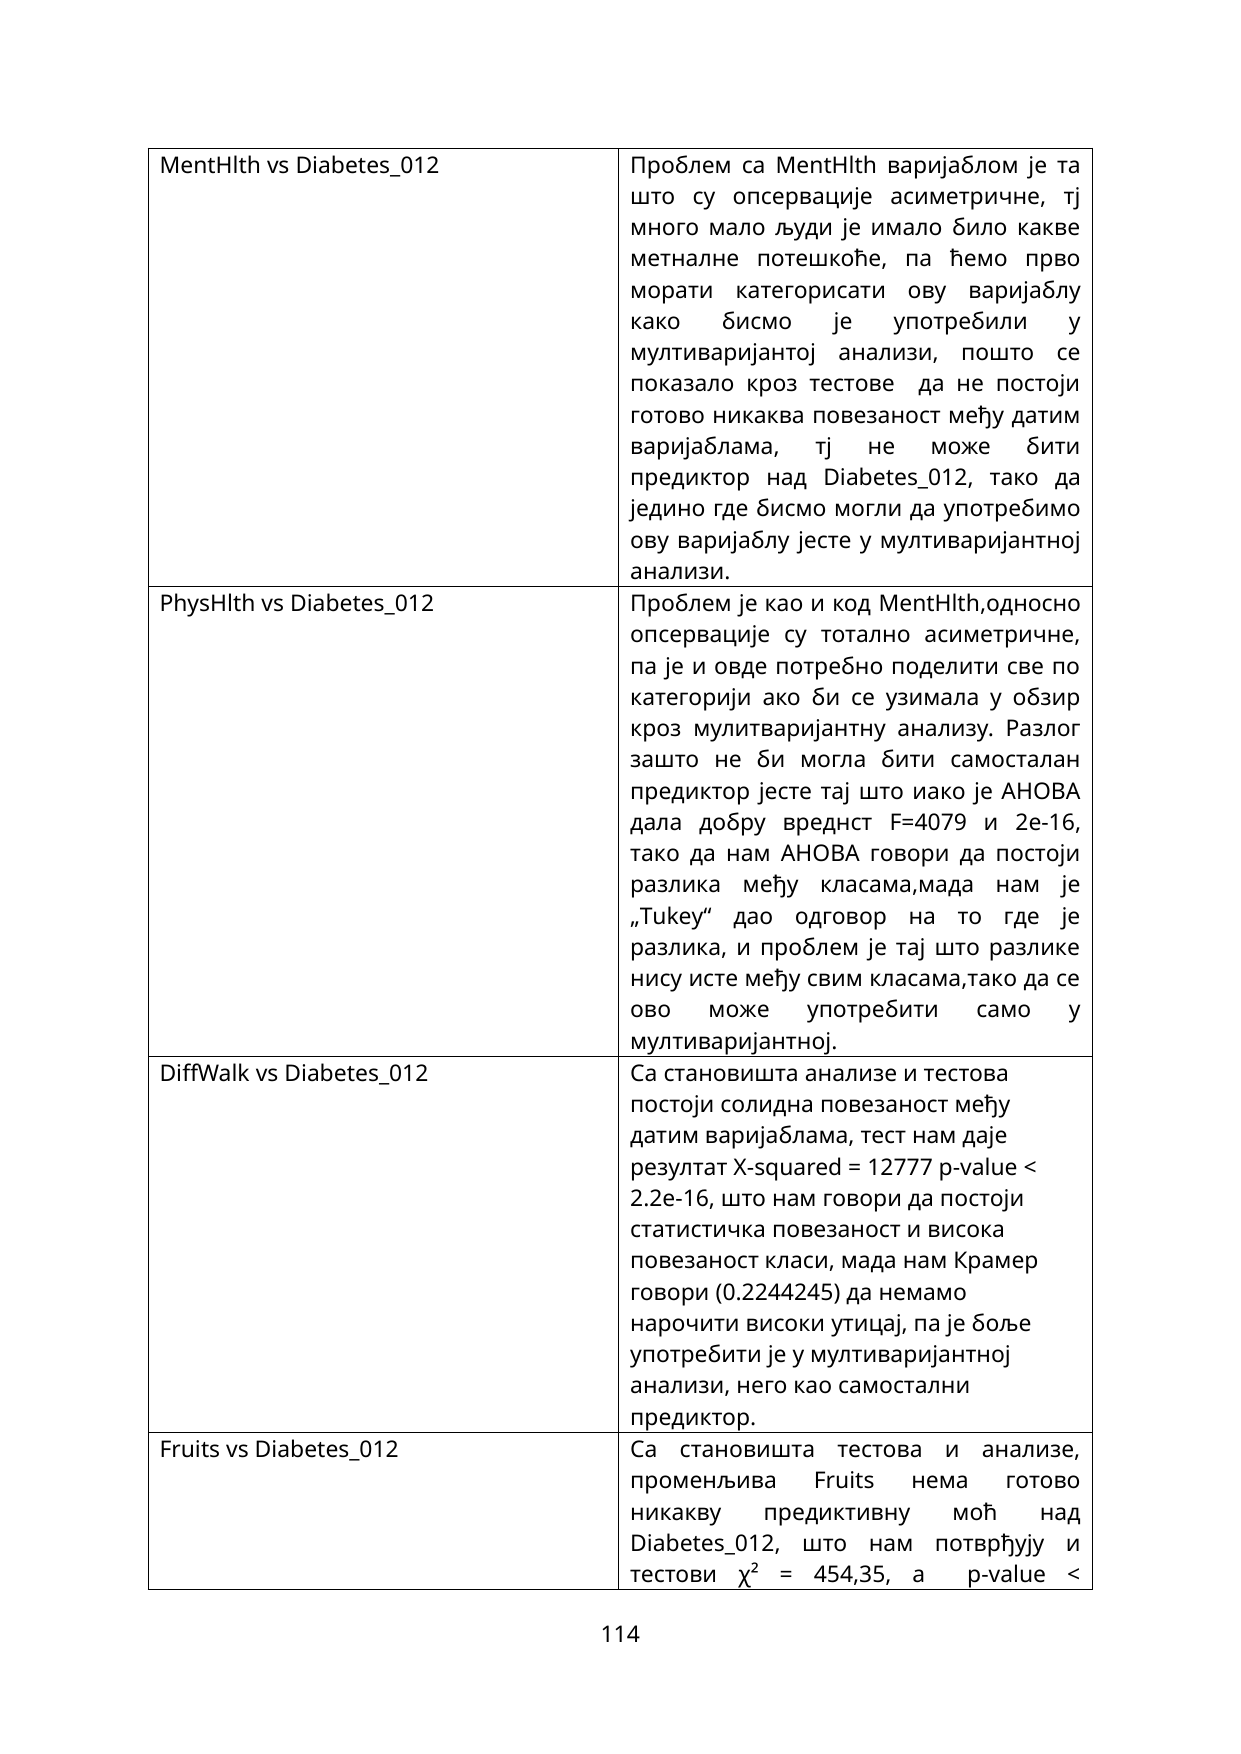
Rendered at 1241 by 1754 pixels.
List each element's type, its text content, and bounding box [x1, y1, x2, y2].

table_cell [149, 1433, 618, 1589]
table_cell MentHlth vs Diabetes_012 [149, 149, 618, 586]
table_cell Са становишта анализе и тестова постоји солидна повезаност међу датим варијаблама, тест нам даје резултат X-squared = 12777 p-value < 2.2e-16, што нам говори да постоји статистичка повезаност и висока повезаност класи, мада нам Крамер говори (0.2244245) да немамо нарочити високи утицај, па је боље употребити је у мултиваријантној анализи, него као самостални предиктор. [619, 1057, 1092, 1432]
table_cell DiffWalk vs Diabetes_012 [149, 1057, 618, 1432]
table_cell PhysHlth vs Diabetes_012 [149, 587, 618, 1056]
table_cell Проблем је као и код MentHlth,односно опсервације су тотално асиметричне, па је и овде потребно поделити све по категорији ако би се узимала у обзир кроз мулитваријантну анализу. Разлог зашто не би могла бити самосталан предиктор јесте тај што иако је АНОВА дала добру вреднст F=4079 и 2e-16, тако да нам АНОВА говори да постоји разлика међу класама,мада нам је „Tukey“ дао одговор на то где је разлика, и проблем је тај што разлике нису исте међу свим класама,тако да се ово може употребити само у мултиваријантној. [619, 587, 1092, 1056]
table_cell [619, 1433, 1092, 1589]
table_cell Проблем са MentHlth варијаблом је та што су опсервације асиметричне, тј много мало људи је имало било какве метналне потешкоће, па ћемо прво морати категорисати ову варијаблу како бисмо је употребили у мултиваријантој анализи, пошто се показало кроз тестове да не постоји готово никаква повезаност међу датим варијаблама, тј не може бити предиктор над Diabetes_012, тако да једино где бисмо могли да употребимо ову варијаблу јесте у мултиваријантној анализи. [619, 149, 1092, 586]
